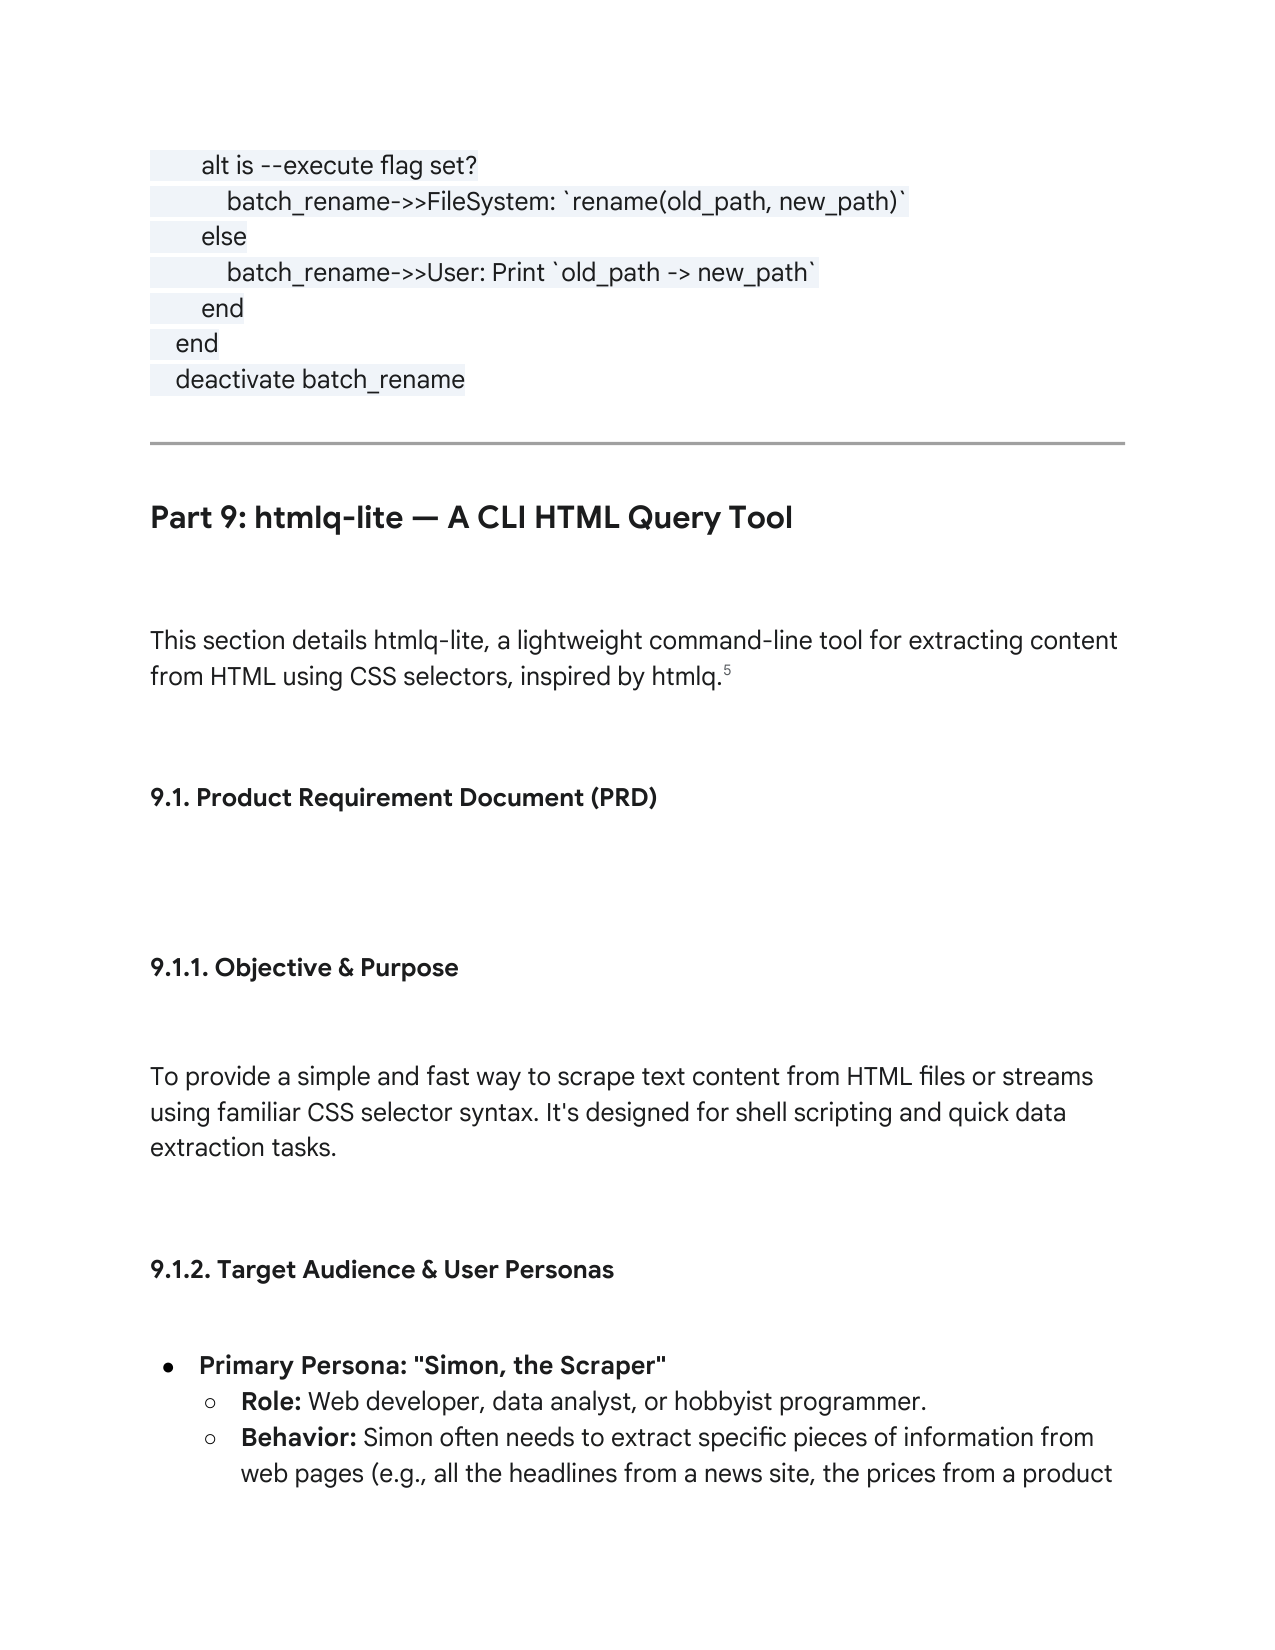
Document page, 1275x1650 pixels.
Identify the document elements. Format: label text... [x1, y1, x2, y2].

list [203, 1422, 1125, 1489]
subtitle Part 9: htmlq-lite — A CLI HTML Query Tool [150, 499, 1125, 538]
text To provide a simple and fast way to scrape text content from HTML files or streams using familiar CSS selector syntax. It's designed for shell scripting and quick data extraction tasks. [150, 1061, 1125, 1164]
list Primary Persona: "Simon, the Scraper" [161, 1351, 1125, 1382]
subtitle 9.1.1. Objective & Purpose [150, 952, 1125, 984]
subtitle 9.1.2. Target Audience & User Personas [150, 1254, 1125, 1286]
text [150, 150, 1125, 426]
subtitle 9.1. Product Requirement Document (PRD) [150, 783, 1125, 814]
list Role: Web developer, data analyst, or hobbyist programmer. [203, 1386, 1125, 1418]
text This section details htmlq-lite, a lightweight command-line tool for extracting content from HTML using CSS selectors, inspired by htmlq.5 [150, 625, 1125, 692]
